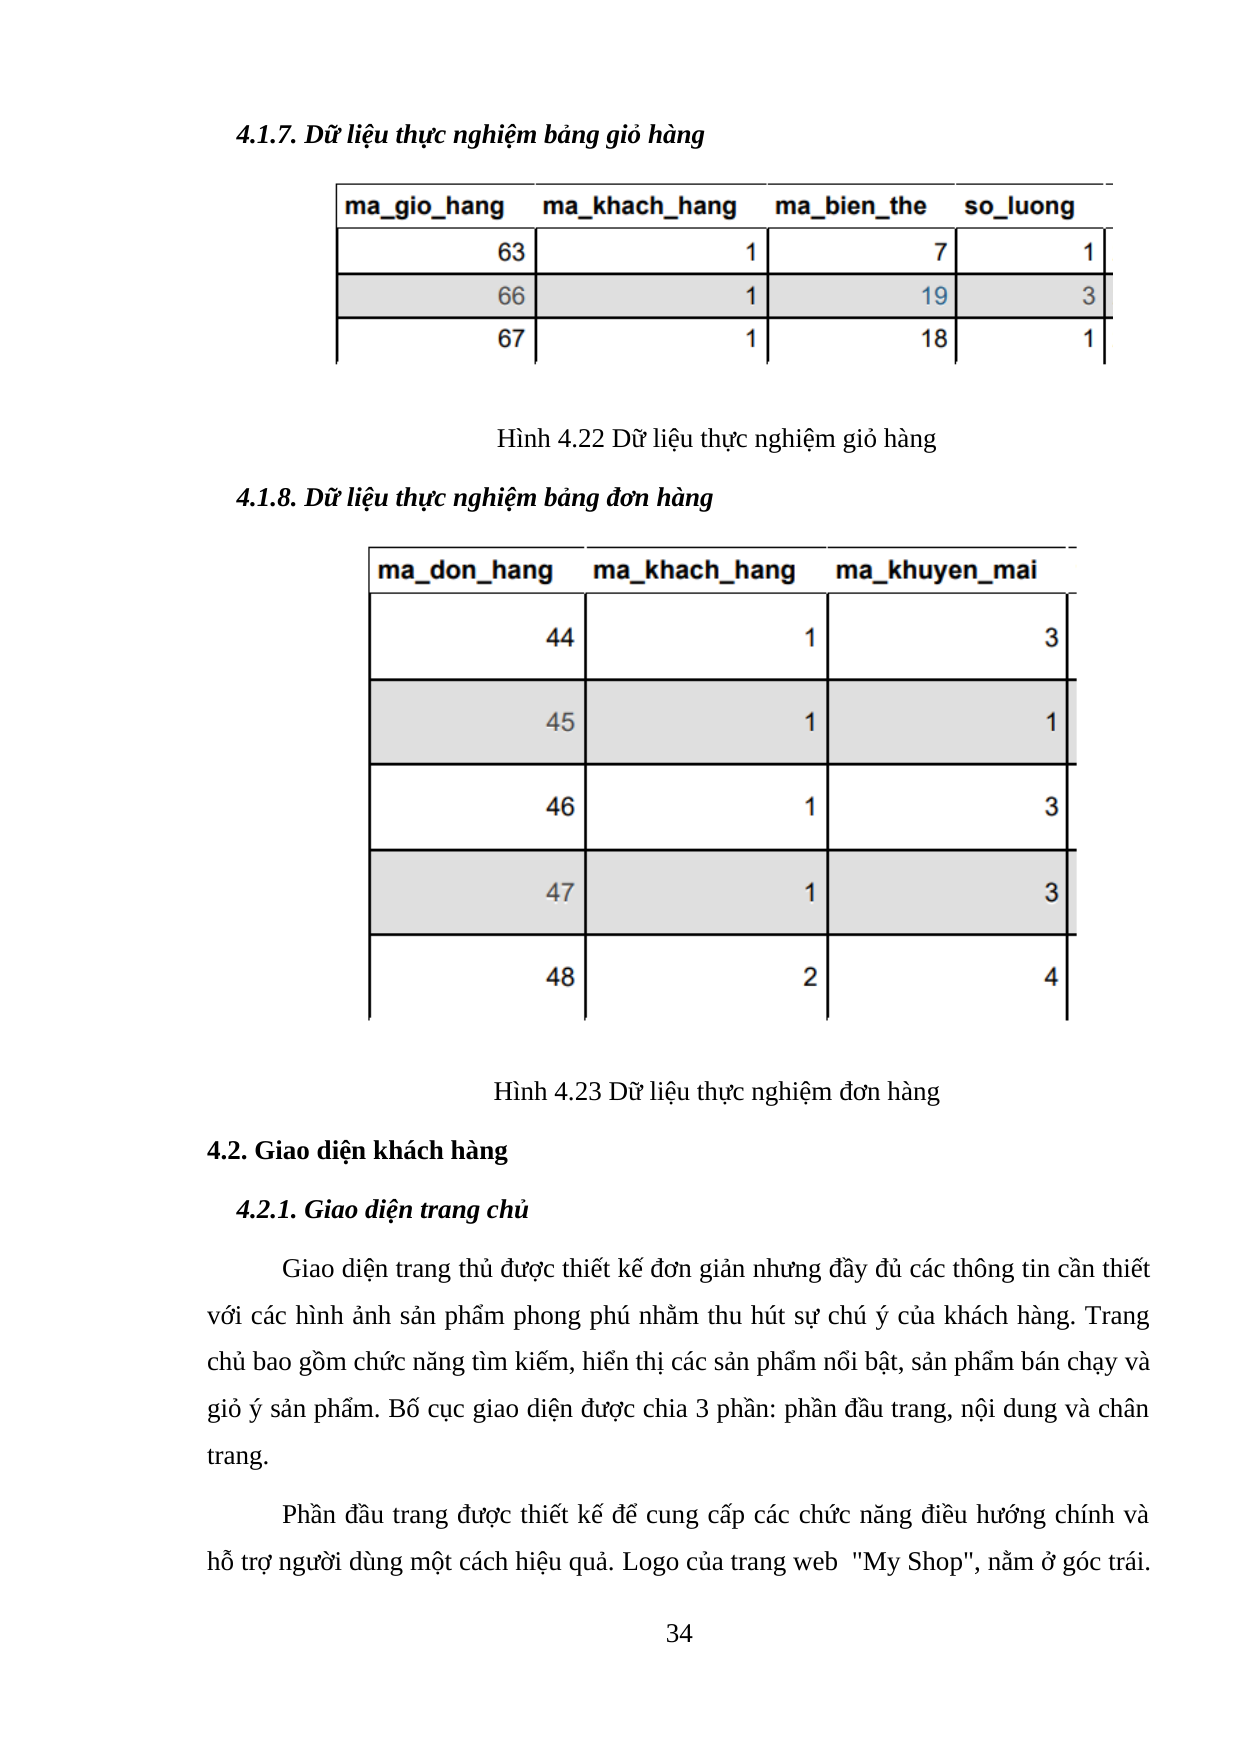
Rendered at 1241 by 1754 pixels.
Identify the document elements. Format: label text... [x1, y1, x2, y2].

picture [320, 177, 1113, 395]
subtitle Dữ liệu thực nghiệm bảng giỏ hàng [236, 118, 1152, 149]
subtitle Giao diện khách hàng [207, 1134, 1152, 1165]
subtitle Giao diện trang chủ [236, 1193, 1152, 1224]
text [207, 1498, 1152, 1576]
picture [356, 540, 1077, 1047]
subtitle Dữ liệu thực nghiệm bảng đơn hàng [236, 481, 1152, 513]
text Giao diện trang thủ được thiết kế đơn giản nhưng đầy đủ các thông tin cần thiết với các hình ảnh sản phẩm phong phú nhằm thu hút sự chú ý của khách hàng. Trang chủ bao gồm chức năng tìm kiếm, hiển thị các sản phẩm nổi bật, sản phẩm bán chạy và giỏ ý sản phẩm. Bố cục giao diện được chia 3 phần: phần đầu trang, nội dung và chân trang. [207, 1252, 1152, 1470]
